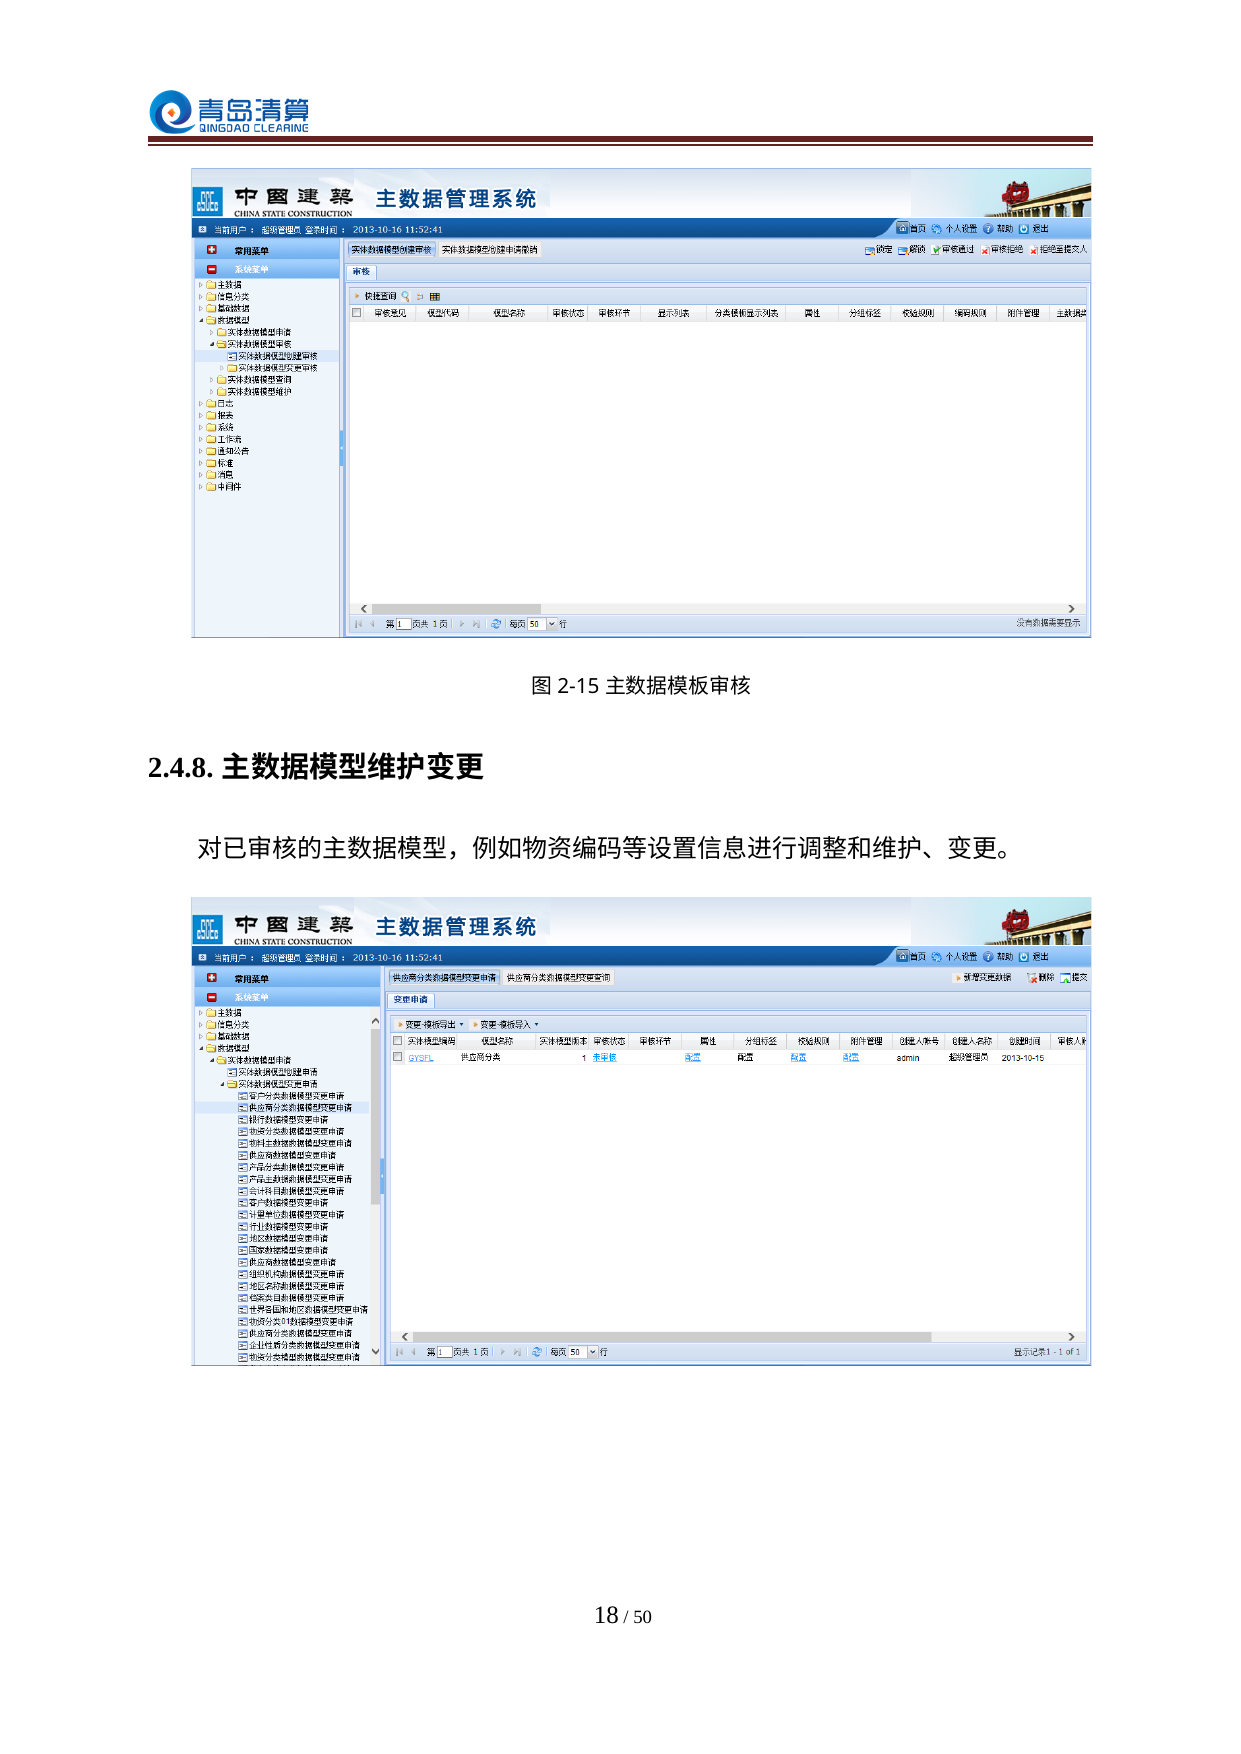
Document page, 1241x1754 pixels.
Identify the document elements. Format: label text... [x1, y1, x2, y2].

text 对已审核的主数据模型，例如物资编码等设置信息进行调整和维护、变更。 [148, 814, 1093, 879]
picture [147, 88, 309, 134]
text 图 2-15 主数据模板审核 [148, 669, 1093, 701]
picture [191, 168, 1092, 638]
picture [191, 897, 1092, 1366]
subtitle 主数据模型维护变更 [148, 733, 1093, 798]
